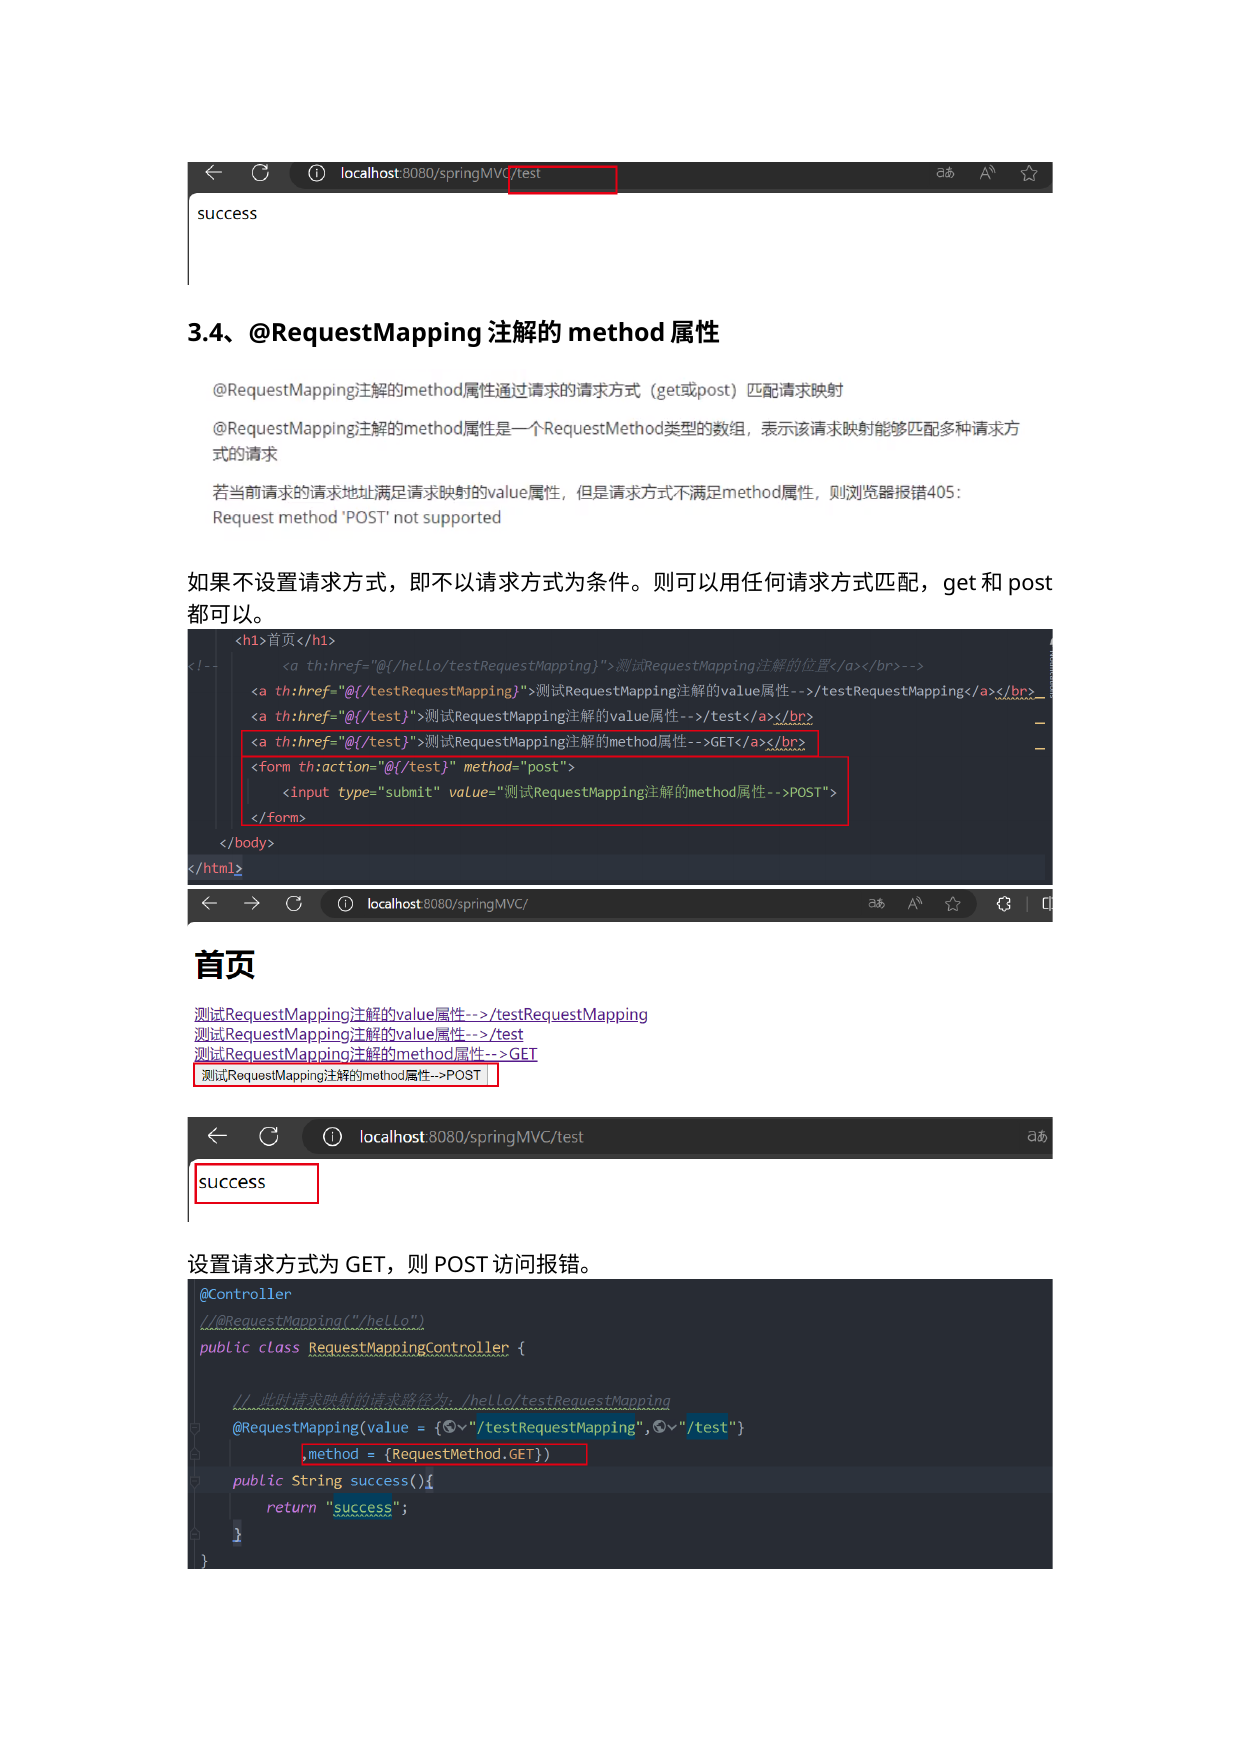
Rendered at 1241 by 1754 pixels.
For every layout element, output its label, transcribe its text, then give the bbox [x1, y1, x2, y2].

picture [187, 889, 1053, 1098]
text 设置请求方式为GET，则POST访问报错。 [187, 1247, 1053, 1279]
picture [187, 1117, 1053, 1222]
picture [187, 629, 1053, 885]
text 如果不设置请求方式，即不以请求方式为条件。则可以用任何请求方式匹配，get和post都可以。 [187, 564, 1053, 629]
picture [187, 1279, 1053, 1569]
picture [187, 369, 1053, 541]
subtitle 3.4、@RequestMapping注解的method属性 [187, 298, 1053, 363]
picture [187, 162, 1053, 285]
